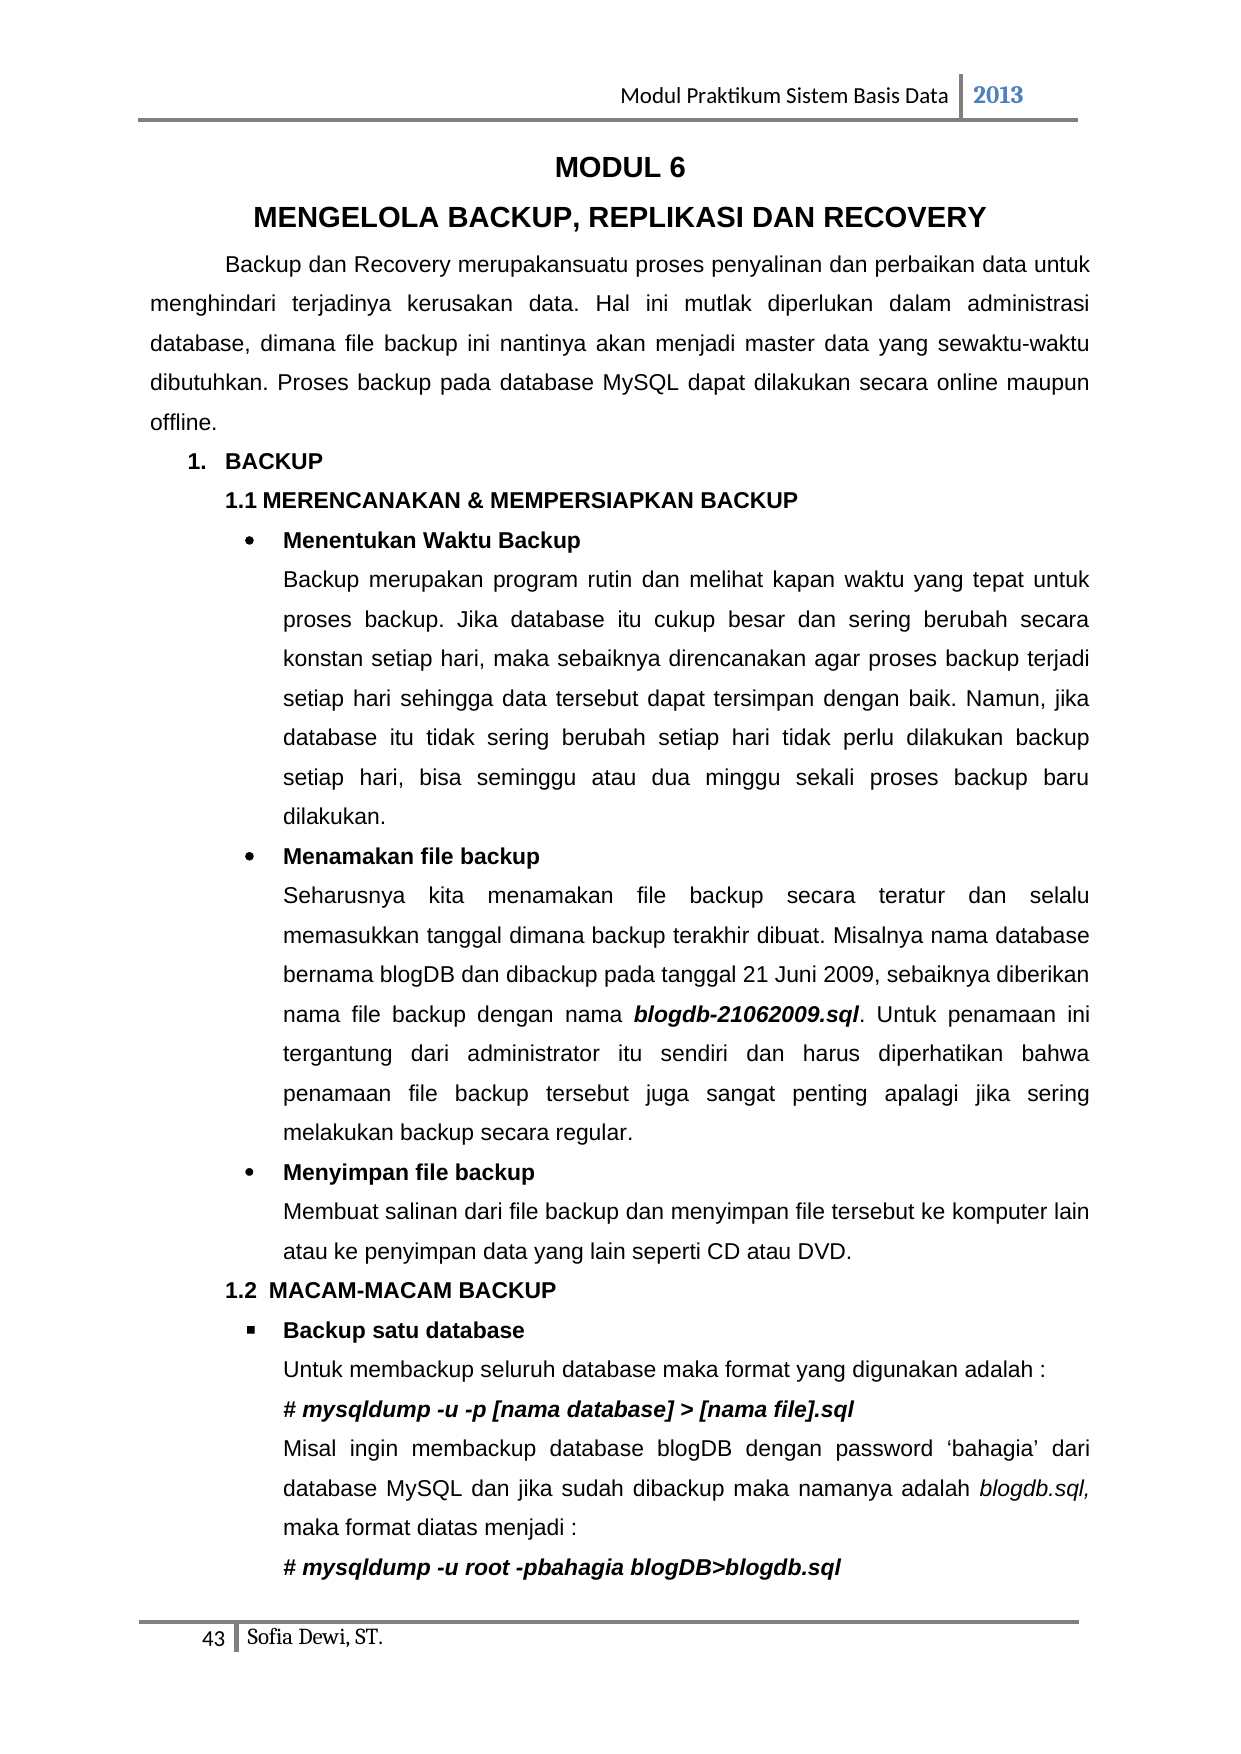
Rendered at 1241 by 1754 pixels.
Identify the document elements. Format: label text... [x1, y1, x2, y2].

list Seharusnya kita menamakan file backup secara teratur dan selalu memasukkan tanggal dimana backup terakhir dibuat. Misalnya nama database bernama blogDB dan dibackup pada tanggal 21 Juni 2009, sebaiknya diberikan nama file backup dengan nama blogdb-21062009.sql. Untuk penamaan ini tergantung dari administrator itu sendiri dan harus diperhatikan bahwa penamaan file backup tersebut juga sangat penting apalagi jika sering melakukan backup secara regular. [283, 882, 1090, 1146]
list Untuk membackup seluruh database maka format yang digunakan adalah : [283, 1356, 1090, 1382]
list Menamakan file backup [245, 843, 1090, 869]
list # mysqldump -u root -pbahagia blogDB>blogdb.sql [283, 1553, 1090, 1580]
list MERENCANAKAN & MEMPERSIAPKAN BACKUP [225, 487, 1090, 514]
list Menentukan Waktu Backup [245, 527, 1090, 553]
list BACKUP [187, 448, 1090, 474]
list Backup merupakan program rutin dan melihat kapan waktu yang tepat untuk proses backup. Jika database itu cukup besar dan sering berubah secara konstan setiap hari, maka sebaiknya direncanakan agar proses backup terjadi setiap hari sehingga data tersebut dapat tersimpan dengan baik. Namun, jika database itu tidak sering berubah setiap hari tidak perlu dilakukan backup setiap hari, bisa seminggu atau dua minggu sekali proses backup baru dilakukan. [283, 566, 1090, 830]
list MACAM-MACAM BACKUP [225, 1277, 1090, 1303]
text Backup dan Recovery merupakansuatu proses penyalinan dan perbaikan data untuk menghindari terjadinya kerusakan data. Hal ini mutlak diperlukan dalam administrasi database, dimana file backup ini nantinya akan menjadi master data yang sewaktu-waktu dibutuhkan. Proses backup pada database MySQL dapat dilakukan secara online maupun offline. [150, 251, 1090, 435]
list Misal ingin membackup database blogDB dengan password ‘bahagia’ dari database MySQL dan jika sudah dibackup maka namanya adalah blogdb.sql, maka format diatas menjadi : [283, 1435, 1090, 1540]
subtitle MENGELOLA BACKUP, REPLIKASI DAN RECOVERY [150, 200, 1090, 234]
subtitle MODUL 6 [150, 150, 1090, 183]
list Menyimpan file backup [245, 1159, 1090, 1185]
list # mysqldump -u -p [nama database] > [nama file].sql [283, 1396, 1090, 1422]
list Backup satu database [245, 1317, 1090, 1343]
list Membuat salinan dari file backup dan menyimpan file tersebut ke komputer lain atau ke penyimpan data yang lain seperti CD atau DVD. [283, 1198, 1090, 1264]
